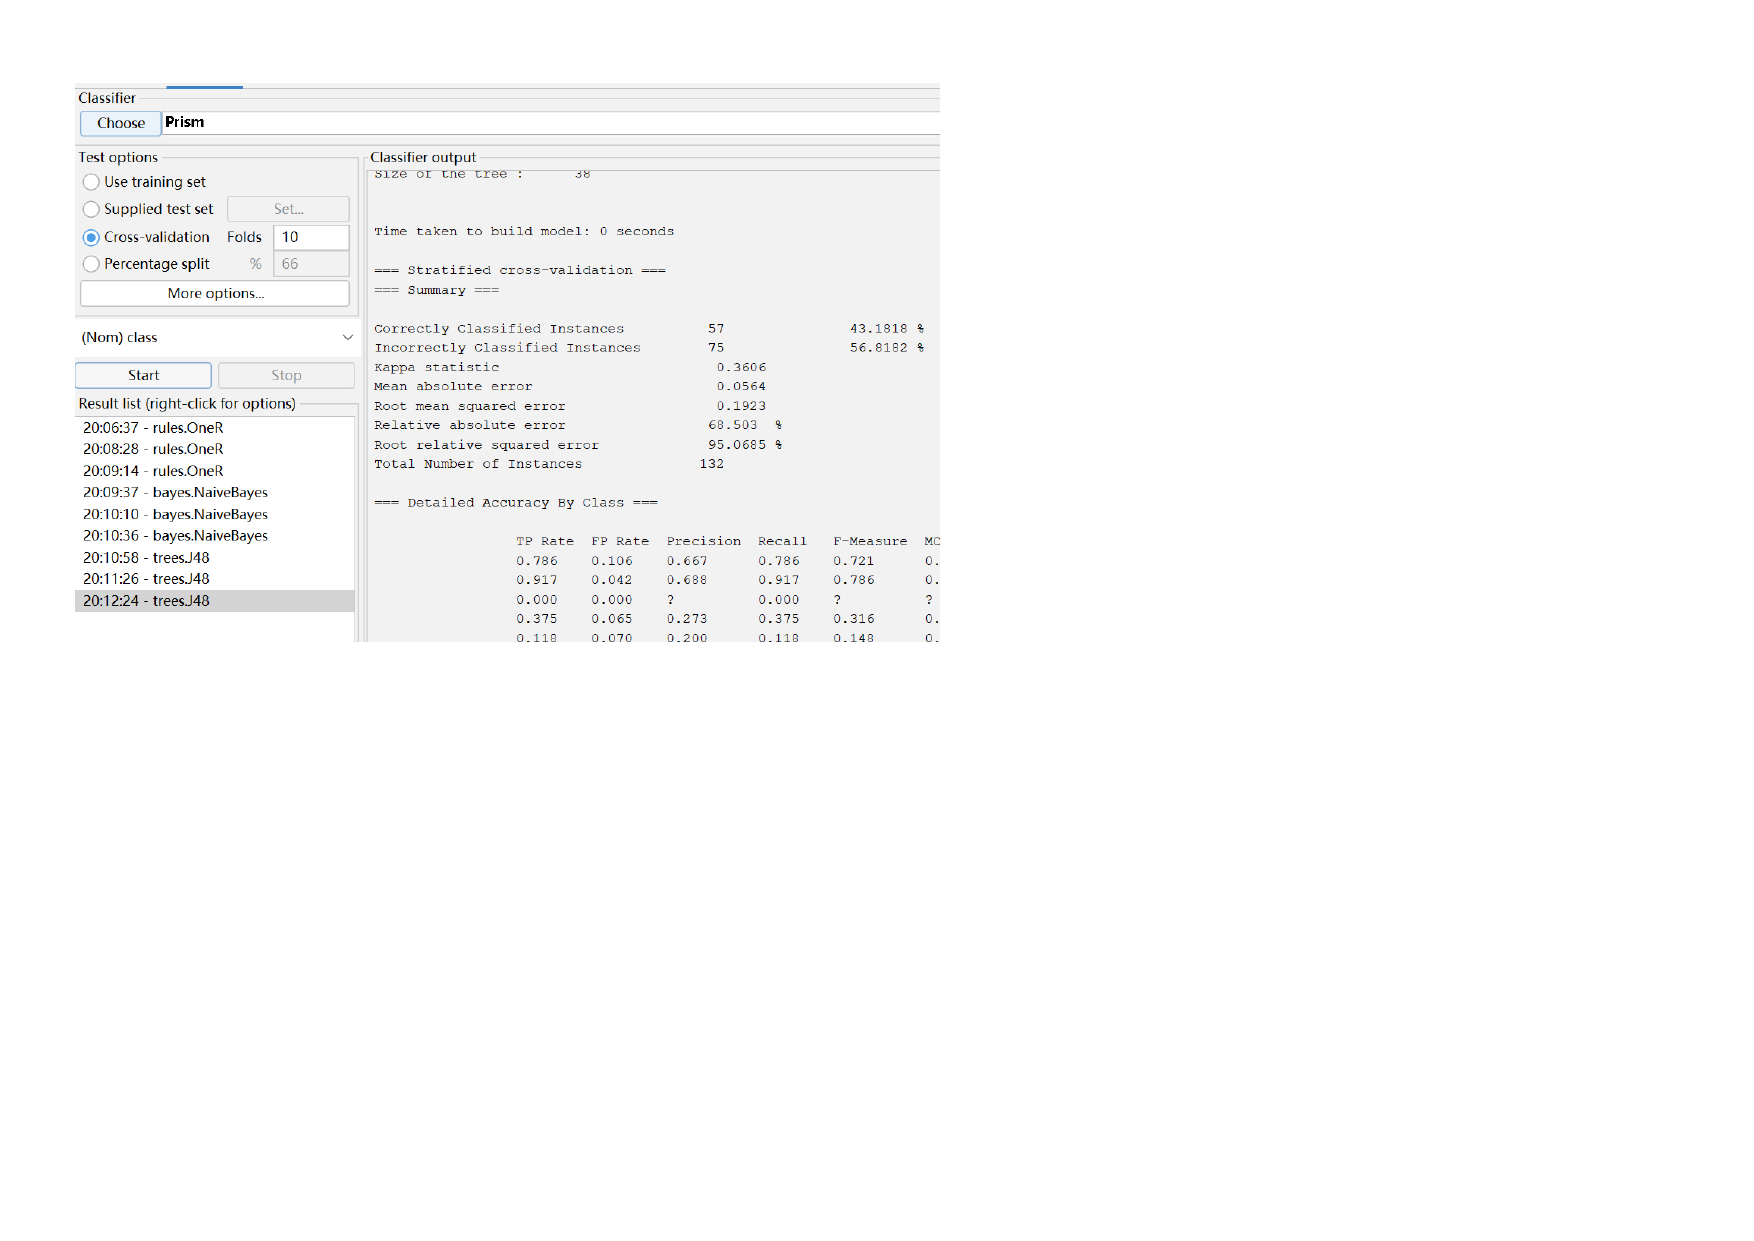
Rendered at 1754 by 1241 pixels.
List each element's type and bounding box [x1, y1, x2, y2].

picture [75, 83, 941, 642]
